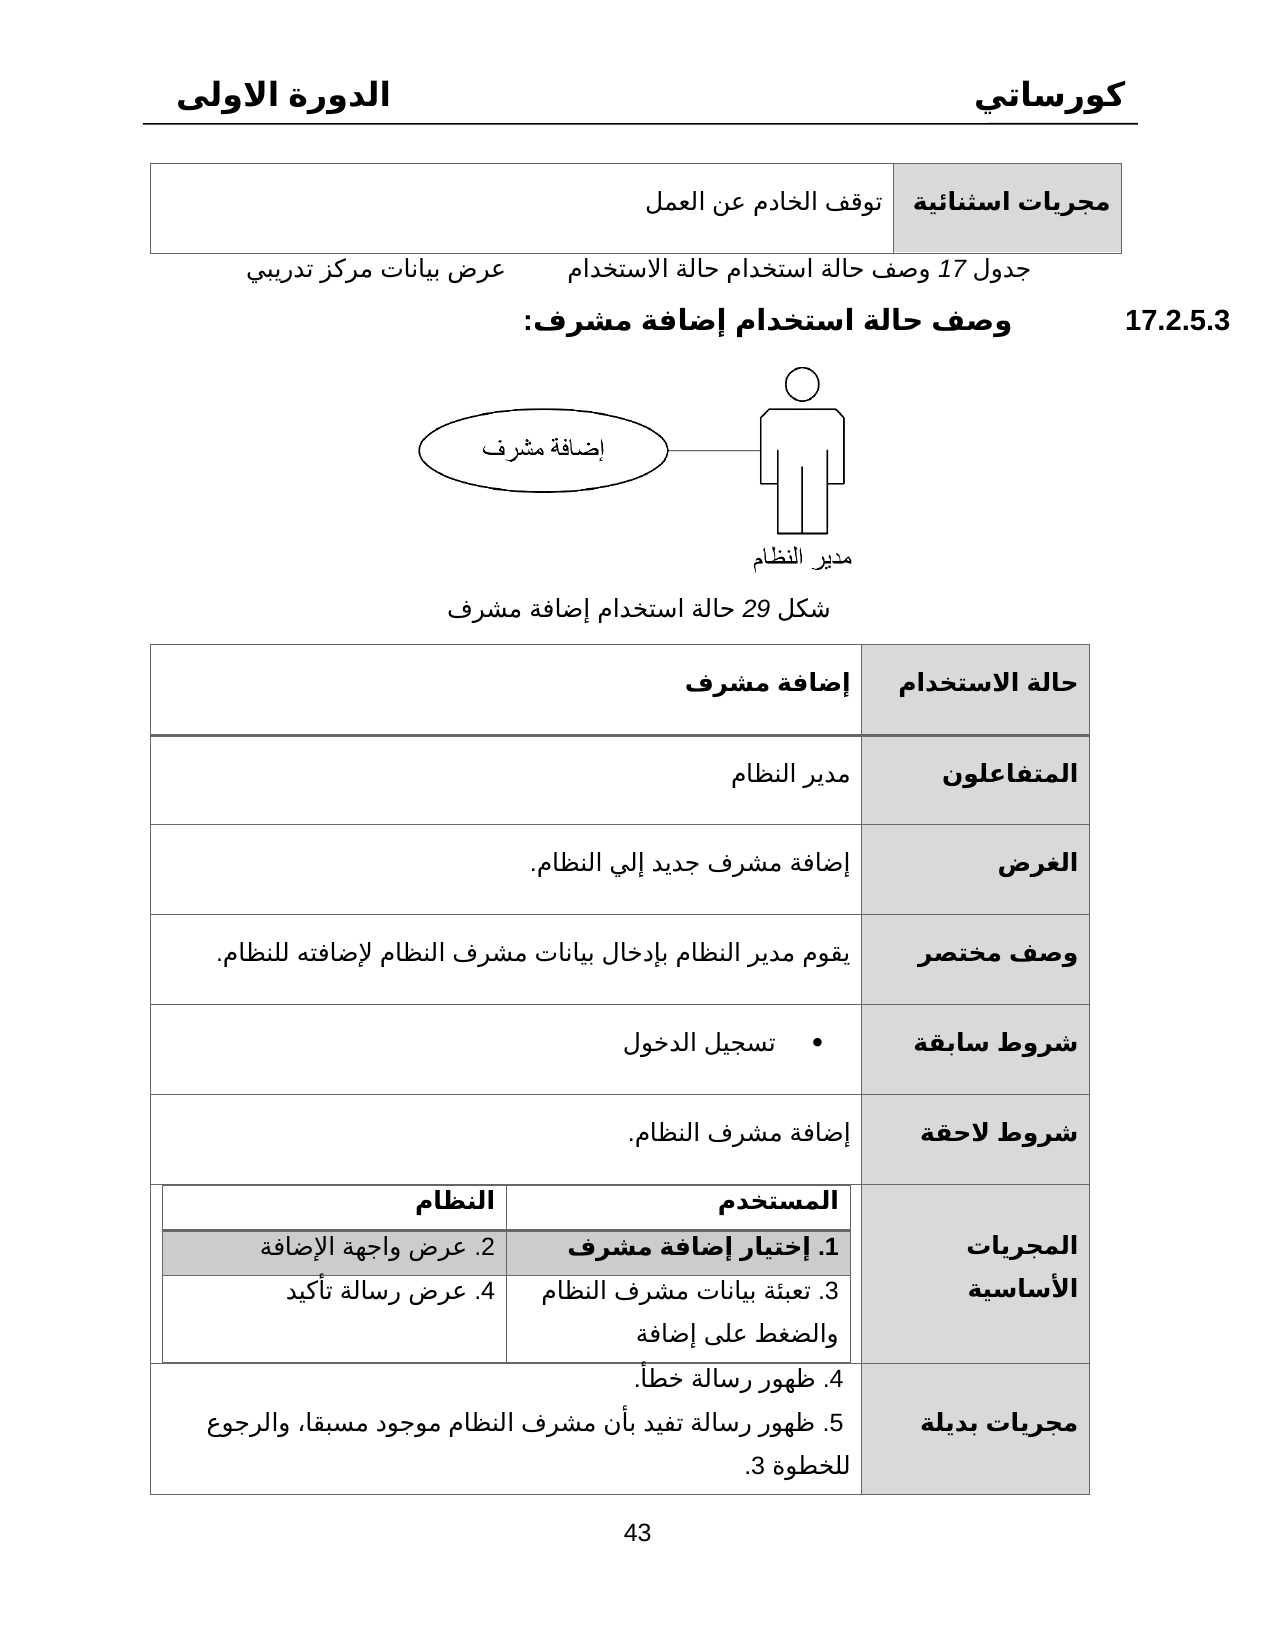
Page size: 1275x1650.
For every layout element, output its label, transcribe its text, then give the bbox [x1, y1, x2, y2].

table_cell مدير النظام [151, 737, 861, 824]
table_cell إضافة مشرف جديد إلي النظام. [151, 825, 861, 914]
table_cell مجريات بديلة [862, 1364, 1089, 1494]
text شكل 29 حالة استخدام إضافة مشرف [150, 594, 1125, 623]
table_cell يقوم مدير النظام بإدخال بيانات مشرف النظام لإضافته للنظام. [151, 915, 861, 1004]
table_cell المتفاعلون [862, 737, 1089, 824]
table_cell إضافة مشرف النظام. [151, 1095, 861, 1184]
table_cell [507, 1186, 850, 1229]
table_cell 4. ظهور رسالة خطأ. 5. ظهور رسالة تفيد بأن مشرف النظام موجود مسبقا، والرجوع للخطوة 3. [151, 1364, 861, 1494]
table_cell [163, 1276, 506, 1362]
table_cell شروط سابقة [862, 1005, 1089, 1094]
table_cell توقف الخادم عن العمل [151, 164, 893, 252]
text جدول 17 وصف حالة استخدام حالة الاستخدام عرض بيانات مركز تدريبي [150, 253, 1125, 282]
table_cell وصف مختصر [862, 915, 1089, 1004]
subtitle وصف حالة استخدام إضافة مشرف: [150, 303, 1125, 337]
picture [410, 353, 865, 580]
table_cell الغرض [862, 825, 1089, 914]
table_header حالة الاستخدام [862, 645, 1089, 734]
table_cell [851, 1185, 861, 1363]
table_cell شروط لاحقة [862, 1095, 1089, 1184]
table_cell مجريات اسثنائية [894, 164, 1121, 252]
table_cell المجريات الأساسية [862, 1185, 1089, 1363]
table_cell تسجيل الدخول [151, 1005, 861, 1094]
table_cell [507, 1276, 850, 1362]
table_cell [163, 1186, 506, 1229]
table_header إضافة مشرف [151, 645, 861, 734]
table_cell [151, 1185, 162, 1363]
